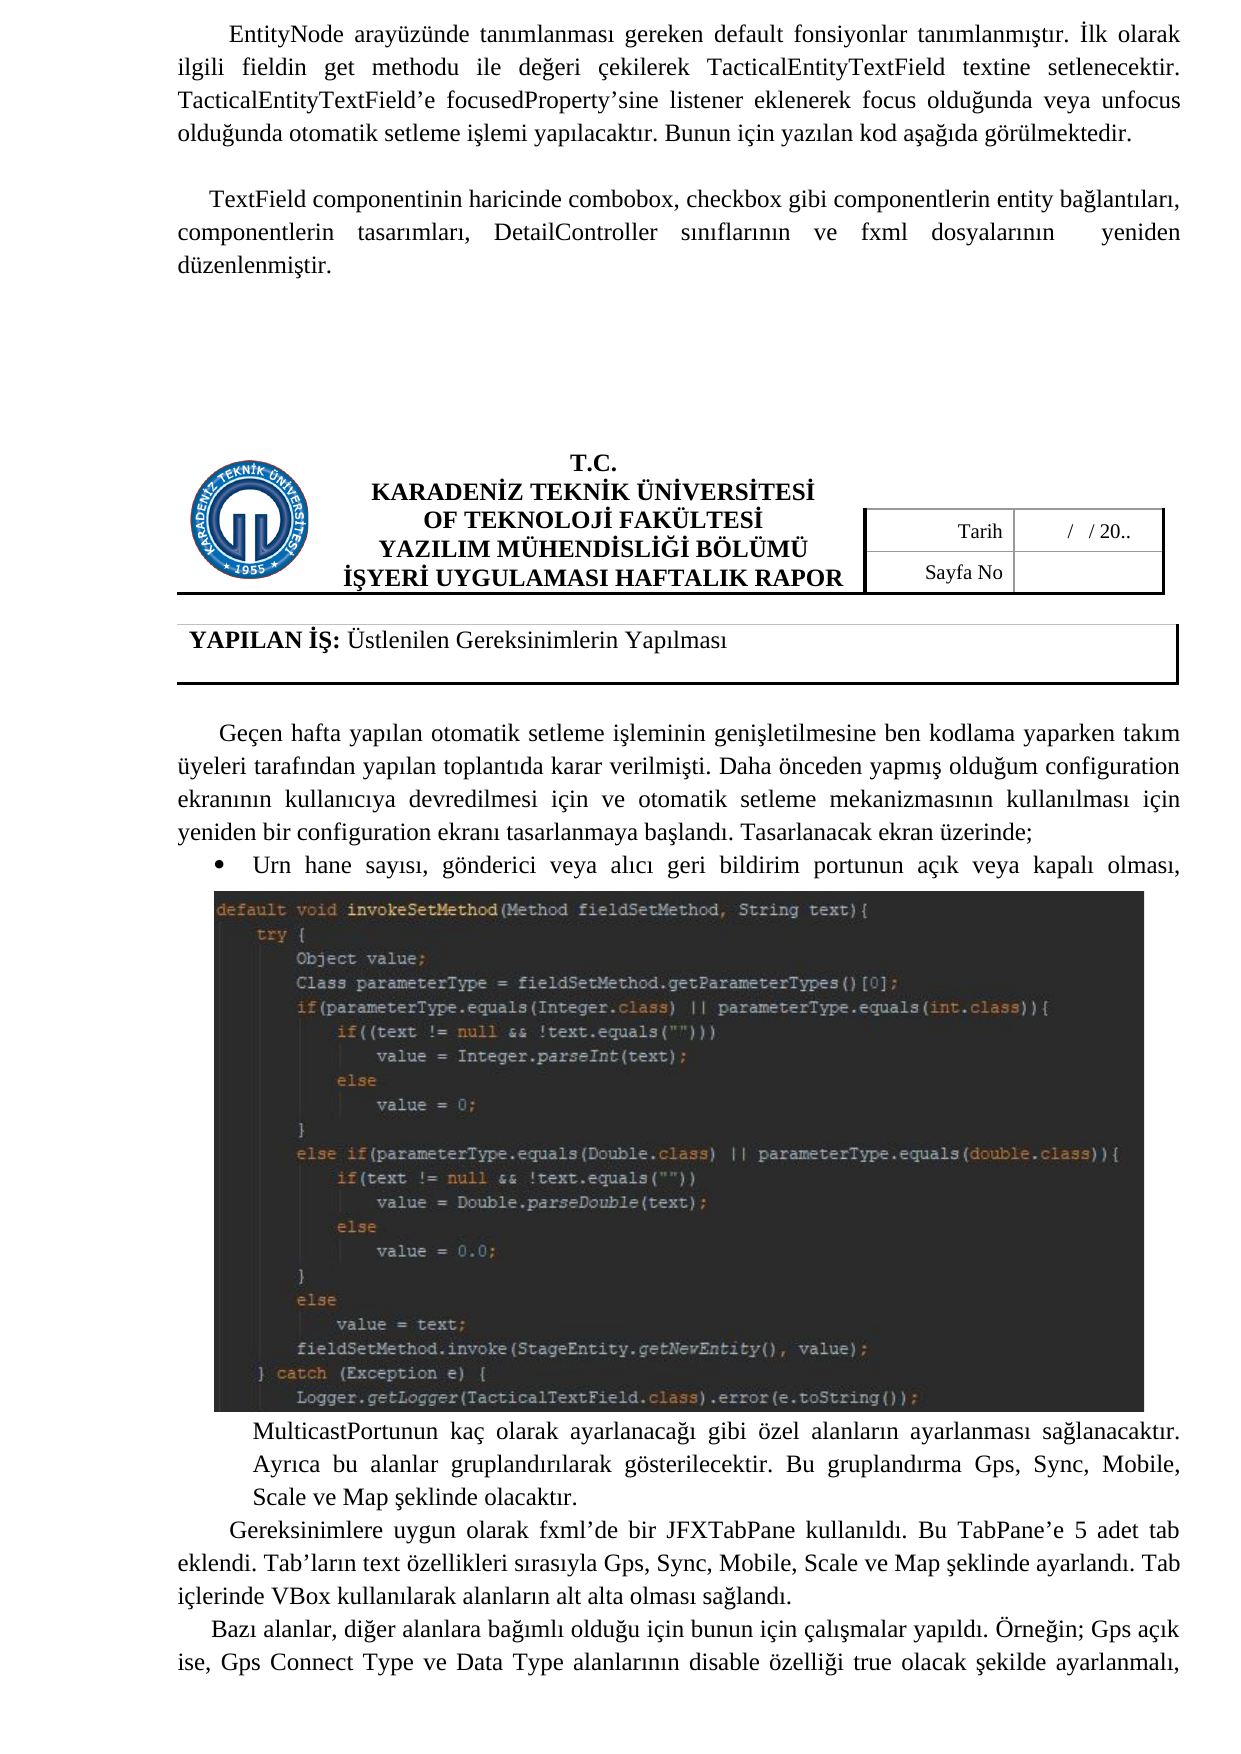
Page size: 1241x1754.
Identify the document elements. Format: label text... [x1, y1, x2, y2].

table_cell Sayfa No [867, 552, 1013, 592]
table_header T.C. KARADENİZ TEKNİK ÜNİVERSİTESİ OF TEKNOLOJİ FAKÜLTESİ YAZILIM MÜHENDİSLİĞİ BÖLÜMÜ İŞYERİ UYGULAMASI HAFTALIK RAPOR [322, 448, 865, 592]
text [177, 1614, 1181, 1676]
table_header YAPILAN İŞ: Üstlenilen Gereksinimlerin Yapılması [177, 625, 1176, 682]
table_cell / / 20.. [1015, 510, 1162, 551]
table_cell [1015, 552, 1162, 592]
text Geçen hafta yapılan otomatik setleme işleminin genişletilmesine ben kodlama yaparken takım üyeleri tarafından yapılan toplantıda karar verilmişti. Daha önceden yapmış olduğum configuration ekranının kullanıcıya devredilmesi için ve otomatik setleme mekanizmasının kullanılması için yeniden bir configuration ekranı tasarlanmaya başlandı. Tasarlanacak ekran üzerinde; [177, 813, 1181, 846]
text EntityNode arayüzünde tanımlanması gereken default fonsiyonlar tanımlanmıştır. İlk olarak ilgili fieldin get methodu ile değeri çekilerek TacticalEntityTextField textine setlenecektir. TacticalEntityTextField’e focusedProperty’sine listener eklenerek focus olduğunda veya unfocus olduğunda otomatik setleme işlemi yapılacaktır. Bunun için yazılan kod aşağıda görülmektedir. [177, 113, 1181, 147]
text TextField componentinin haricinde combobox, checkbox gibi componentlerin entity bağlantıları, componentlerin tasarımları, DetailController sınıflarının ve fxml dosyalarının yeniden düzenlenmiştir. [177, 246, 1181, 279]
table_cell Tarih [867, 510, 1013, 551]
text Gereksinimlere uygun olarak fxml’de bir JFXTabPane kullanıldı. Bu TabPane’e 5 adet tab eklendi. Tab’ların text özellikleri sırasıyla Gps, Sync, Mobile, Scale ve Map şeklinde ayarlandı. Tab içlerinde VBox kullanılarak alanların alt alta olması sağlandı. [177, 1515, 1181, 1610]
table_header [177, 448, 322, 592]
picture [190, 460, 309, 579]
picture [214, 891, 1145, 1412]
